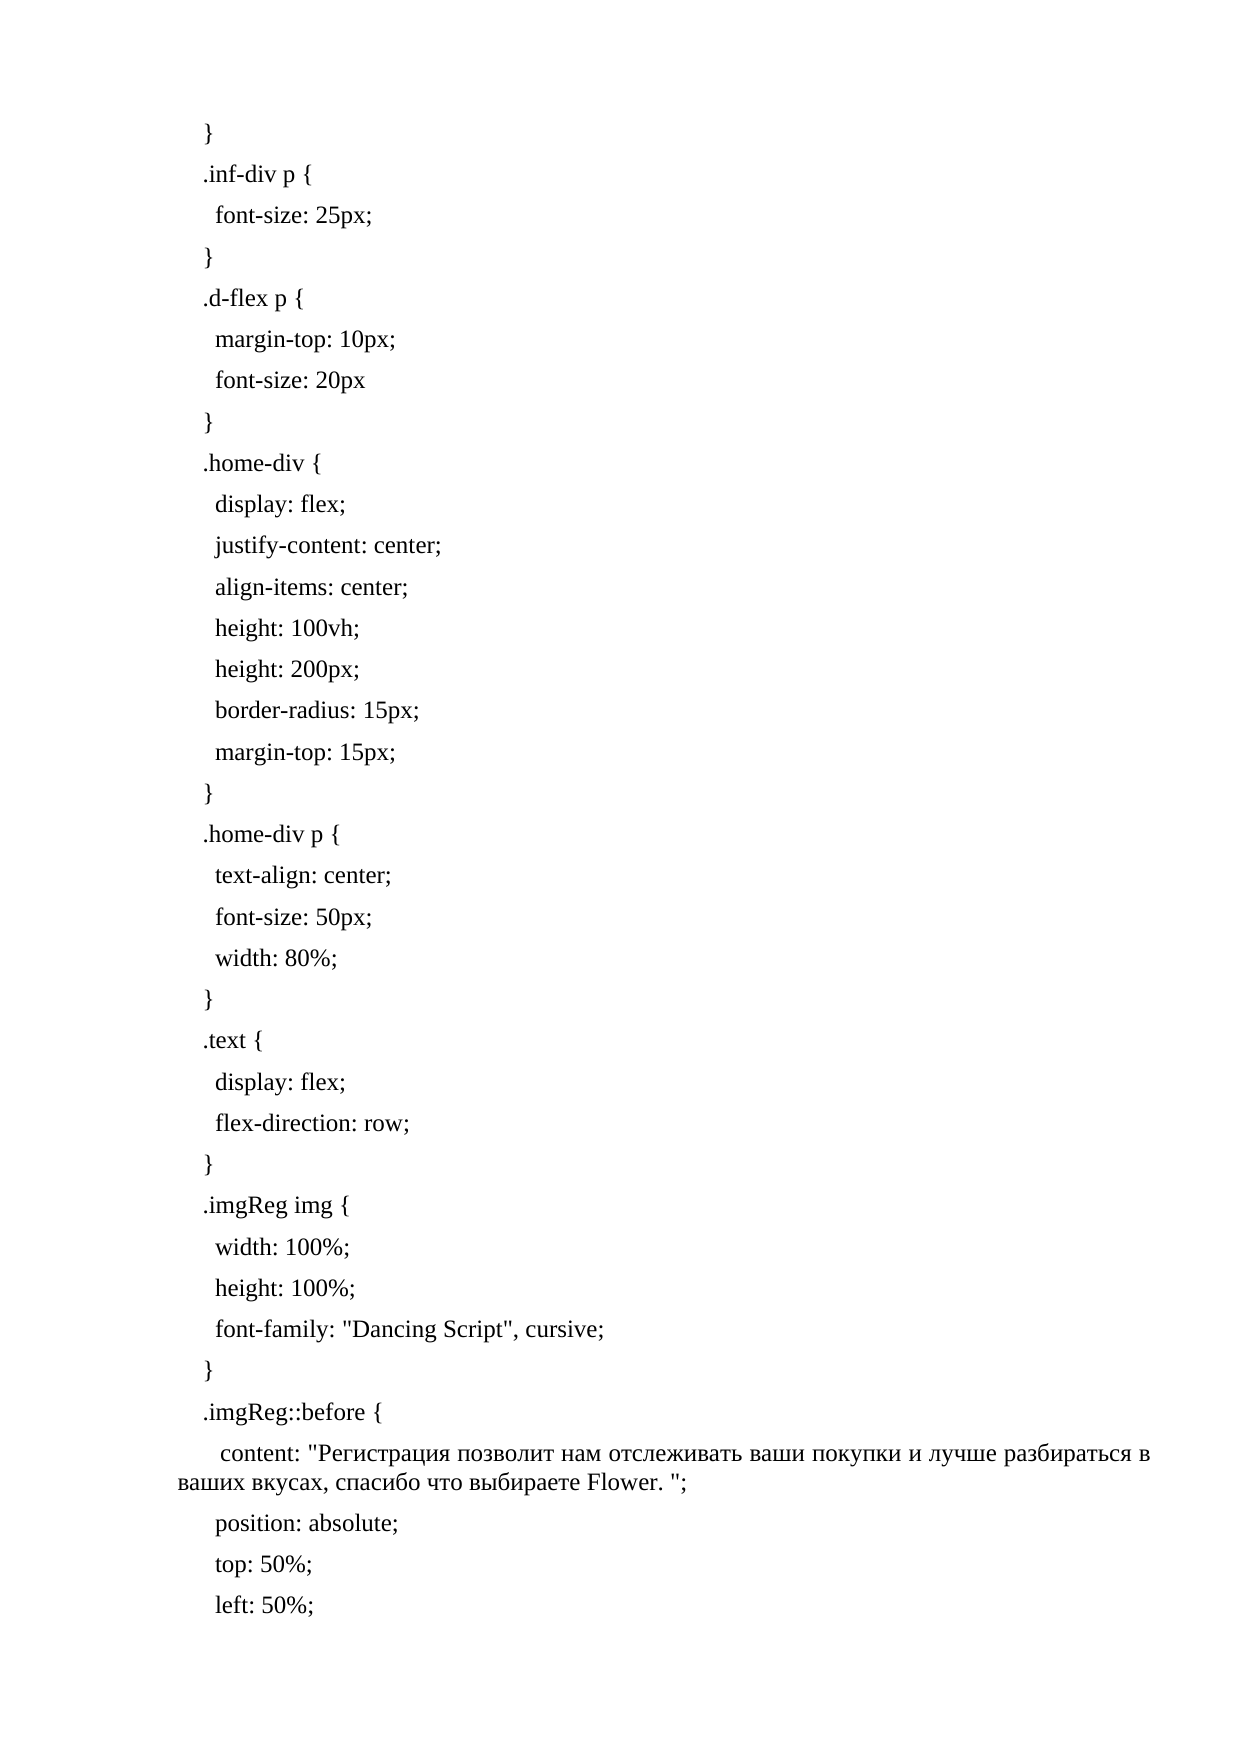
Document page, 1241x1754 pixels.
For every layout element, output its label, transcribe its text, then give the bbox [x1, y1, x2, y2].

text } [177, 778, 1152, 807]
text .d-flex p { [177, 283, 1152, 312]
text display: flex; [177, 489, 1152, 518]
text } [177, 984, 1152, 1013]
text } [177, 1149, 1152, 1178]
text height: 100%; [177, 1273, 1152, 1302]
text font-size: 50px; [177, 902, 1152, 931]
text height: 200px; [177, 654, 1152, 683]
text } [177, 242, 1152, 271]
text content: "Регистрация позволит нам отслеживать ваши покупки и лучше разбираться в ваших вкусах, спасибо что выбираете Flower. "; [177, 1438, 1152, 1496]
text left: 50%; [177, 1591, 1152, 1619]
text .imgReg::before { [177, 1397, 1152, 1426]
text } [177, 1356, 1152, 1384]
text margin-top: 10px; [177, 324, 1152, 353]
text top: 50%; [177, 1549, 1152, 1578]
text flex-direction: row; [177, 1108, 1152, 1137]
text justify-content: center; [177, 531, 1152, 559]
text .home-div p { [177, 819, 1152, 848]
text height: 100vh; [177, 613, 1152, 642]
text position: absolute; [177, 1508, 1152, 1537]
text margin-top: 15px; [177, 737, 1152, 766]
text display: flex; [177, 1067, 1152, 1096]
text .imgReg img { [177, 1191, 1152, 1219]
text font-family: "Dancing Script", cursive; [177, 1314, 1152, 1343]
text align-items: center; [177, 572, 1152, 601]
text .text { [177, 1026, 1152, 1054]
text font-size: 20px [177, 366, 1152, 394]
text .inf-div p { [177, 159, 1152, 188]
text .home-div { [177, 448, 1152, 477]
text width: 80%; [177, 943, 1152, 972]
text border-radius: 15px; [177, 696, 1152, 724]
text font-size: 25px; [177, 201, 1152, 229]
text text-align: center; [177, 861, 1152, 889]
text width: 100%; [177, 1232, 1152, 1261]
text } [177, 407, 1152, 436]
text } [177, 118, 1152, 147]
